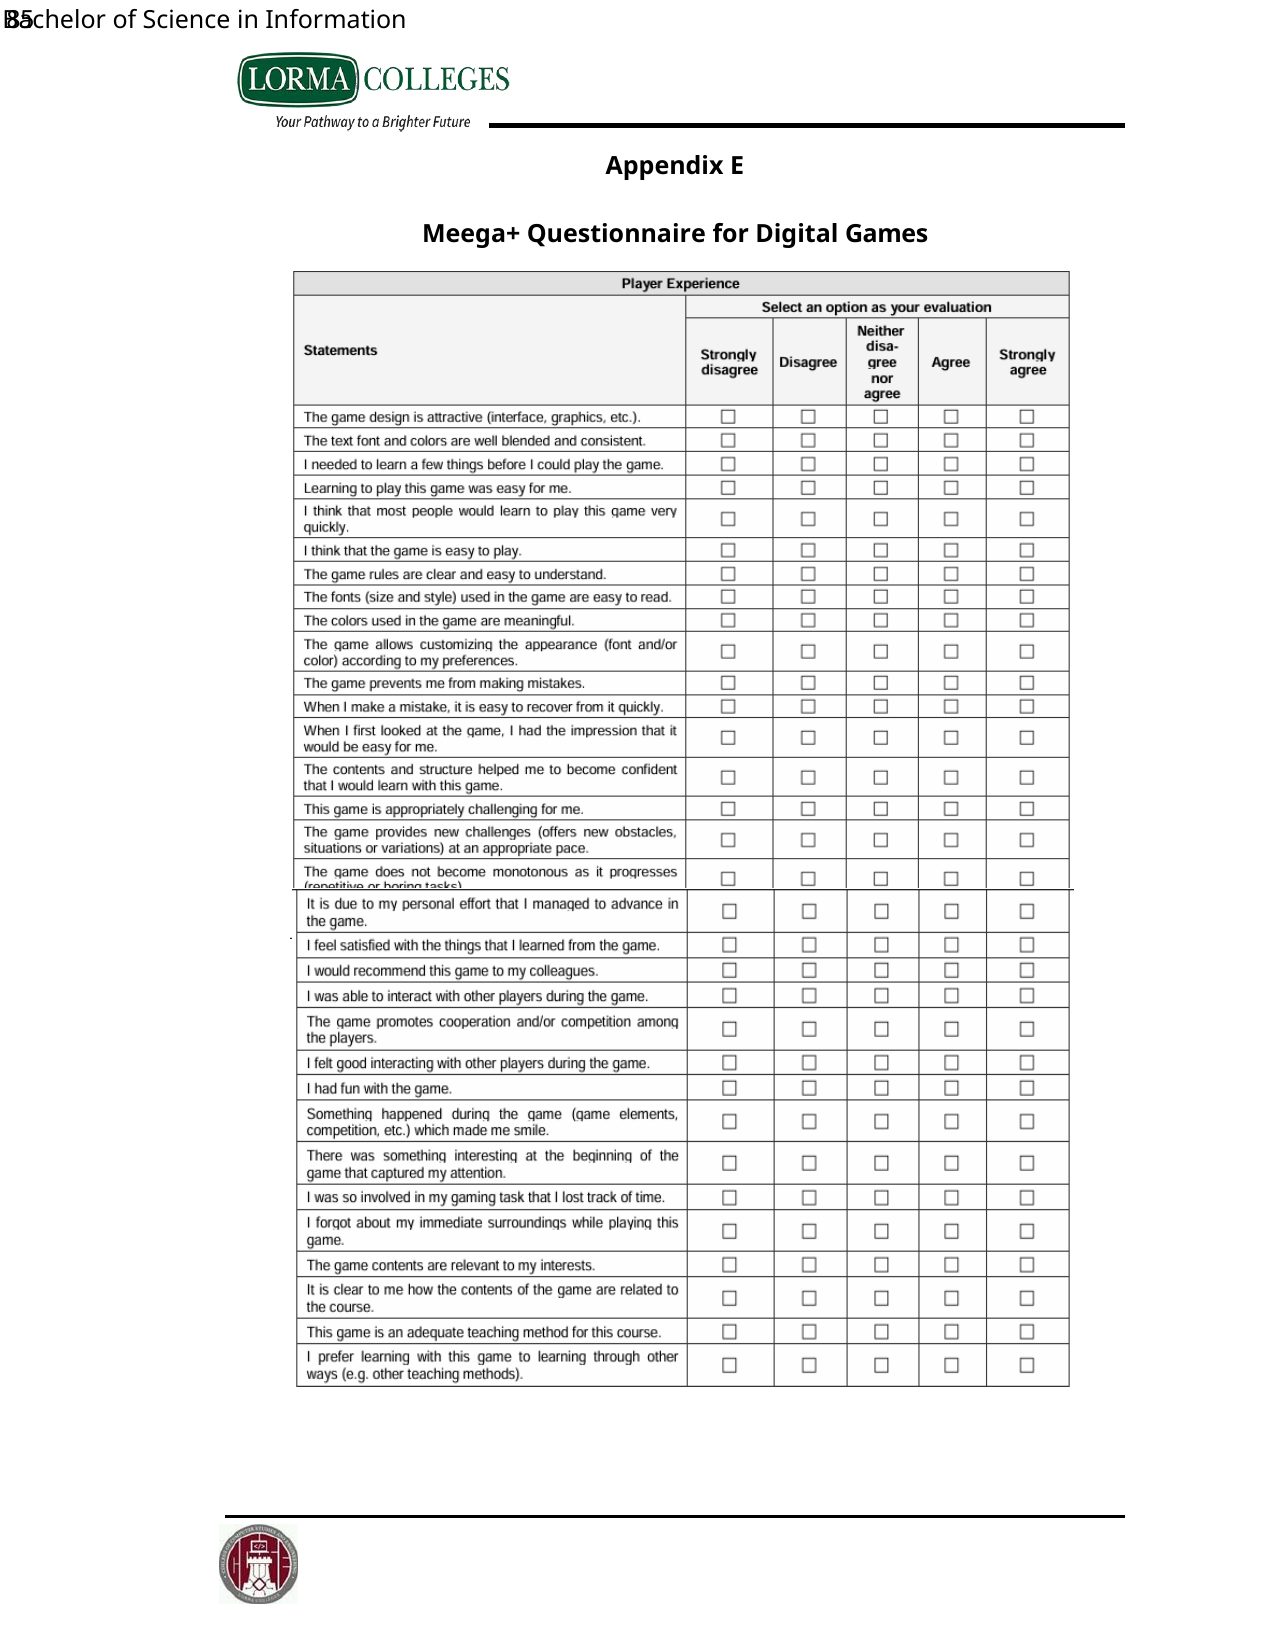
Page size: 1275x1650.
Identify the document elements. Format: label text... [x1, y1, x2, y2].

picture [290, 271, 1074, 1387]
text Meega+ Questionnaire for Digital Games [188, 216, 1162, 250]
picture [219, 1524, 298, 1604]
picture [225, 41, 521, 148]
subtitle Appendix E [187, 148, 1162, 182]
